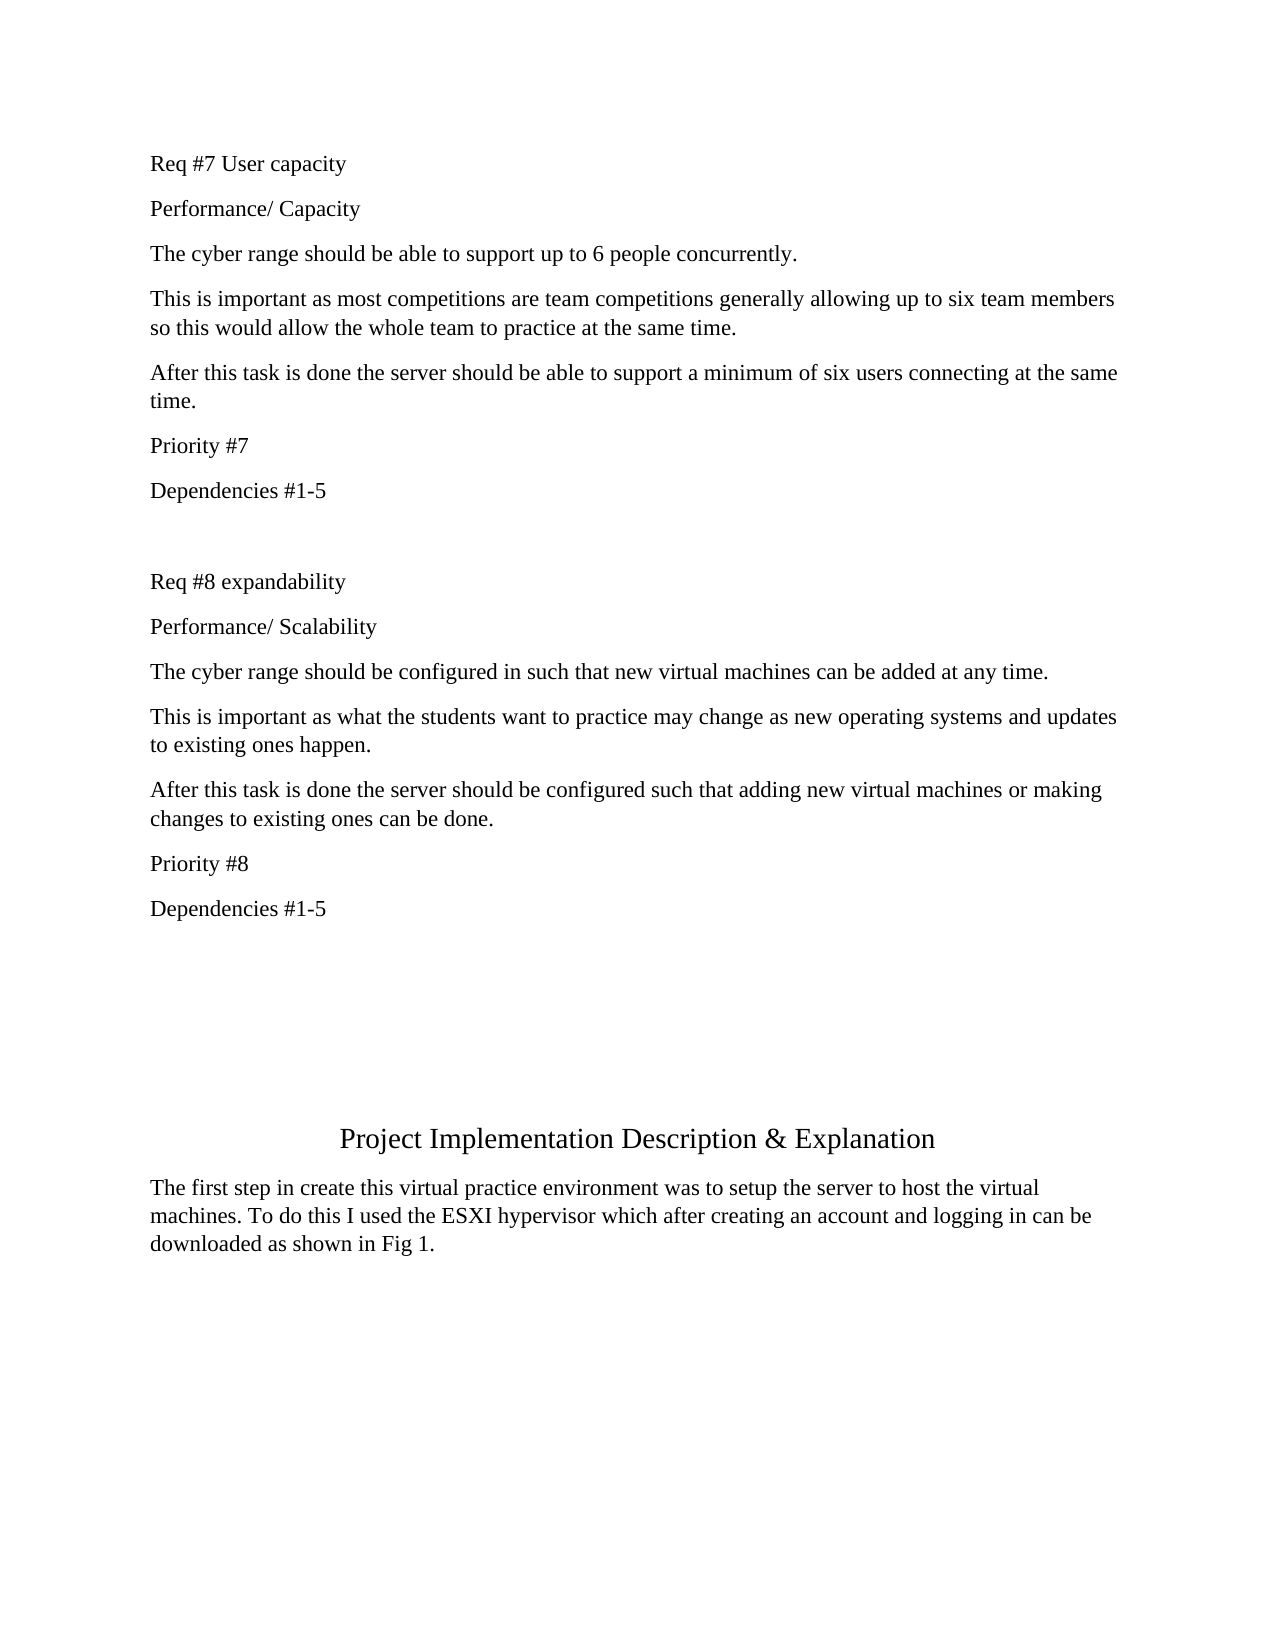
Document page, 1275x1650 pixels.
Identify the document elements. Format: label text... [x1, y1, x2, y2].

text The cyber range should be able to support up to 6 people concurrently. [150, 240, 1125, 267]
text The cyber range should be configured in such that new virtual machines can be added at any time. [150, 658, 1125, 684]
text After this task is done the server should be configured such that adding new virtual machines or making changes to existing ones can be done. [150, 777, 1125, 831]
text Project Implementation Description & Explanation [150, 1121, 1125, 1154]
text Dependencies #1-5 [150, 895, 1125, 922]
text The first step in create this virtual practice environment was to setup the server to host the virtual machines. To do this I used the ESXI hypervisor which after creating an account and logging in can be downloaded as shown in Fig 1. [150, 1173, 1125, 1257]
text Req #8 expandability [150, 568, 1125, 594]
text Dependencies #1-5 [150, 477, 1125, 504]
text This is important as most competitions are team competitions generally allowing up to six team members so this would allow the whole team to practice at the same time. [150, 285, 1125, 340]
text This is important as what the students want to practice may change as new operating systems and updates to existing ones happen. [150, 703, 1125, 758]
text Priority #8 [150, 850, 1125, 876]
text Priority #7 [150, 432, 1125, 459]
text Performance/ Scalability [150, 613, 1125, 639]
text After this task is done the server should be able to support a minimum of six users connecting at the same time. [150, 359, 1125, 414]
text Performance/ Capacity [150, 195, 1125, 221]
text Req #7 User capacity [150, 150, 1125, 176]
